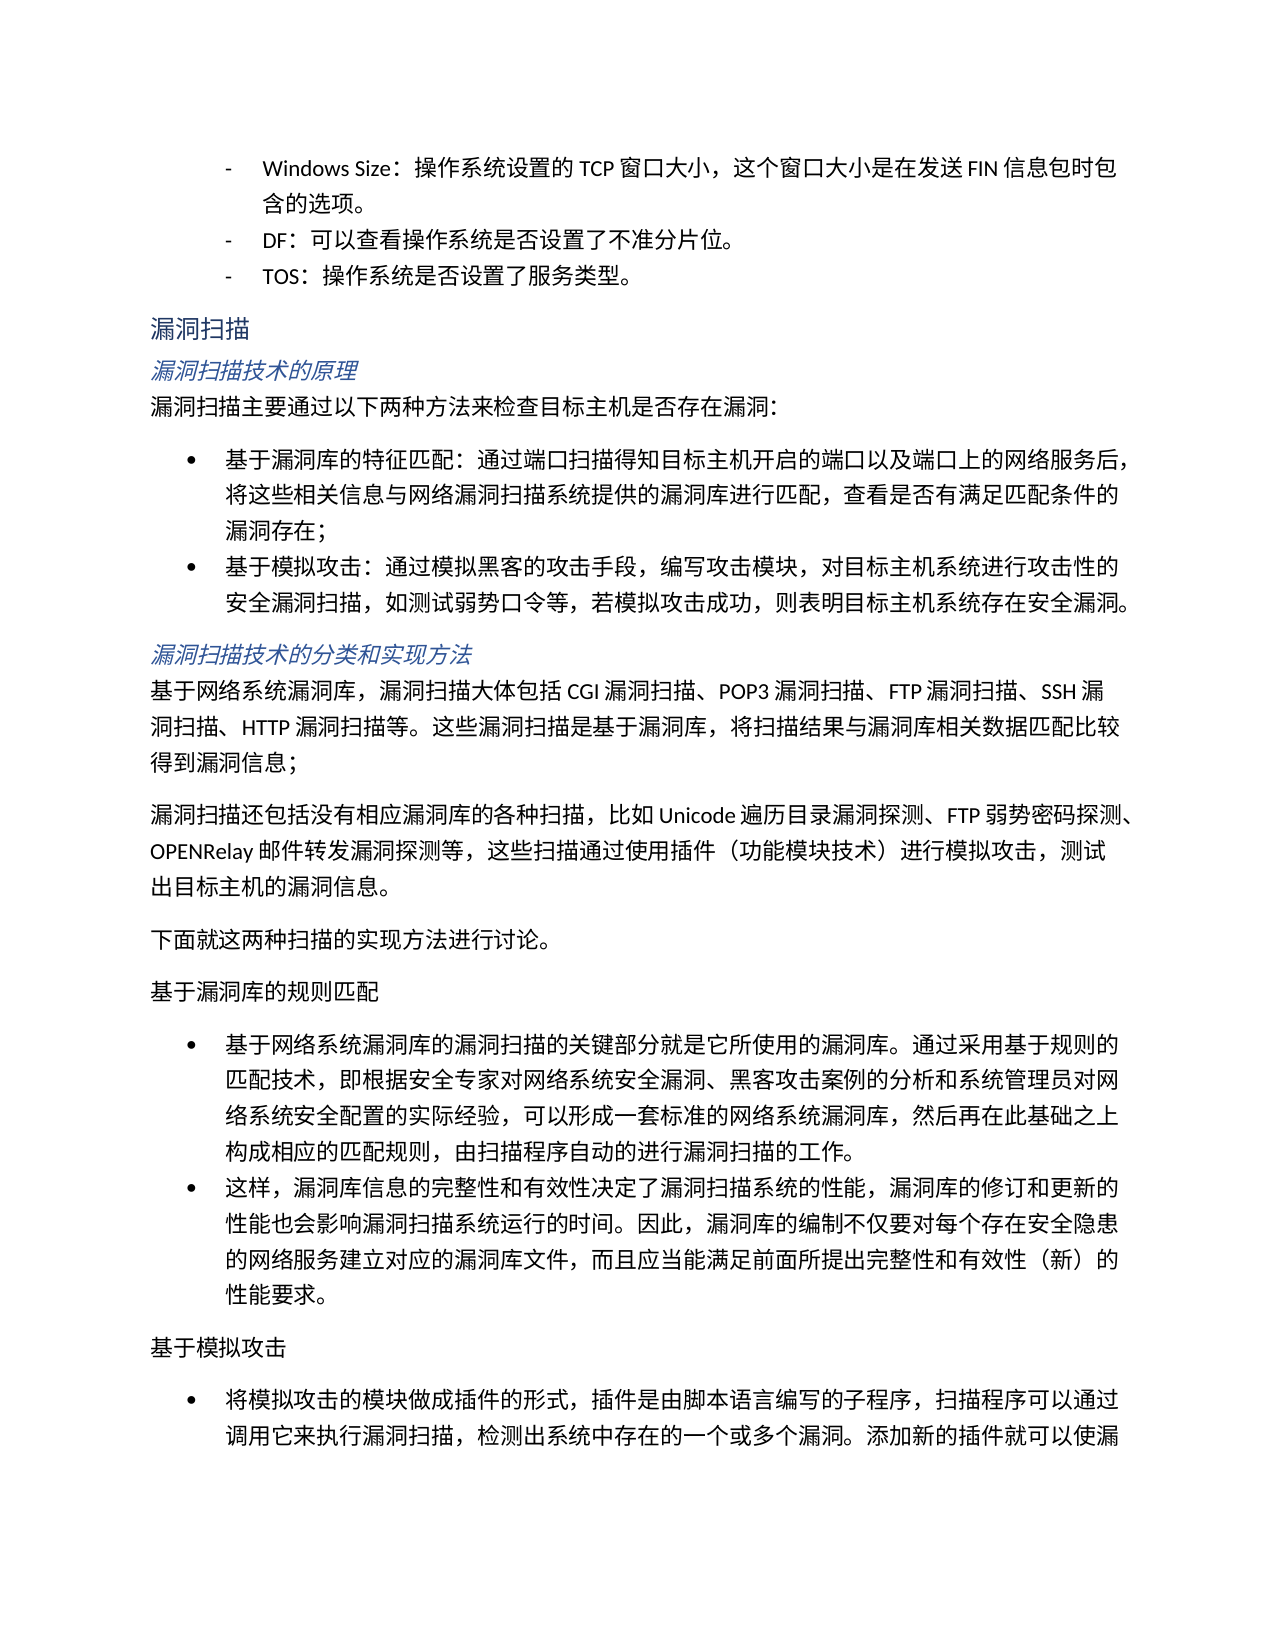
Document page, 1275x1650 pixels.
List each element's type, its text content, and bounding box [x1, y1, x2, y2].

text 基于网络系统漏洞库，漏洞扫描大体包括CGI漏洞扫描、POP3漏洞扫描、FTP漏洞扫描、SSH漏洞扫描、HTTP漏洞扫描等。这些漏洞扫描是基于漏洞库，将扫描结果与漏洞库相关数据匹配比较得到漏洞信息； [150, 673, 1125, 778]
list 基于漏洞库的特征匹配：通过端口扫描得知目标主机开启的端口以及端口上的网络服务后，将这些相关信息与网络漏洞扫描系统提供的漏洞库进行匹配，查看是否有满足匹配条件的漏洞存在； [187, 442, 1125, 546]
list TOS：操作系统是否设置了服务类型。 [225, 257, 1125, 291]
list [187, 1382, 1125, 1451]
text 下面就这两种扫描的实现方法进行讨论。 [150, 922, 1125, 955]
list DF：可以查看操作系统是否设置了不准分片位。 [225, 222, 1125, 255]
list 基于模拟攻击：通过模拟黑客的攻击手段，编写攻击模块，对目标主机系统进行攻击性的安全漏洞扫描，如测试弱势口令等，若模拟攻击成功，则表明目标主机系统存在安全漏洞。 [187, 549, 1125, 618]
subtitle 漏洞扫描技术的分类和实现方法 [150, 637, 1125, 671]
text 基于模拟攻击 [150, 1330, 1125, 1363]
text 漏洞扫描还包括没有相应漏洞库的各种扫描，比如Unicode遍历目录漏洞探测、FTP弱势密码探测、OPENRelay邮件转发漏洞探测等，这些扫描通过使用插件（功能模块技术）进行模拟攻击，测试出目标主机的漏洞信息。 [150, 797, 1125, 902]
text 漏洞扫描主要通过以下两种方法来检查目标主机是否存在漏洞： [150, 389, 1125, 422]
subtitle 漏洞扫描技术的原理 [150, 353, 1125, 386]
subtitle 漏洞扫描 [150, 310, 1125, 346]
list Windows Size：操作系统设置的TCP窗口大小，这个窗口大小是在发送FIN信息包时包含的选项。 [225, 150, 1125, 219]
text 基于漏洞库的规则匹配 [150, 974, 1125, 1007]
list 这样，漏洞库信息的完整性和有效性决定了漏洞扫描系统的性能，漏洞库的修订和更新的性能也会影响漏洞扫描系统运行的时间。因此，漏洞库的编制不仅要对每个存在安全隐患的网络服务建立对应的漏洞库文件，而且应当能满足前面所提出完整性和有效性（新）的性能要求。 [187, 1170, 1125, 1311]
list 基于网络系统漏洞库的漏洞扫描的关键部分就是它所使用的漏洞库。通过采用基于规则的匹配技术，即根据安全专家对网络系统安全漏洞、黑客攻击案例的分析和系统管理员对网络系统安全配置的实际经验，可以形成一套标准的网络系统漏洞库，然后再在此基础之上构成相应的匹配规则，由扫描程序自动的进行漏洞扫描的工作。 [187, 1027, 1125, 1167]
